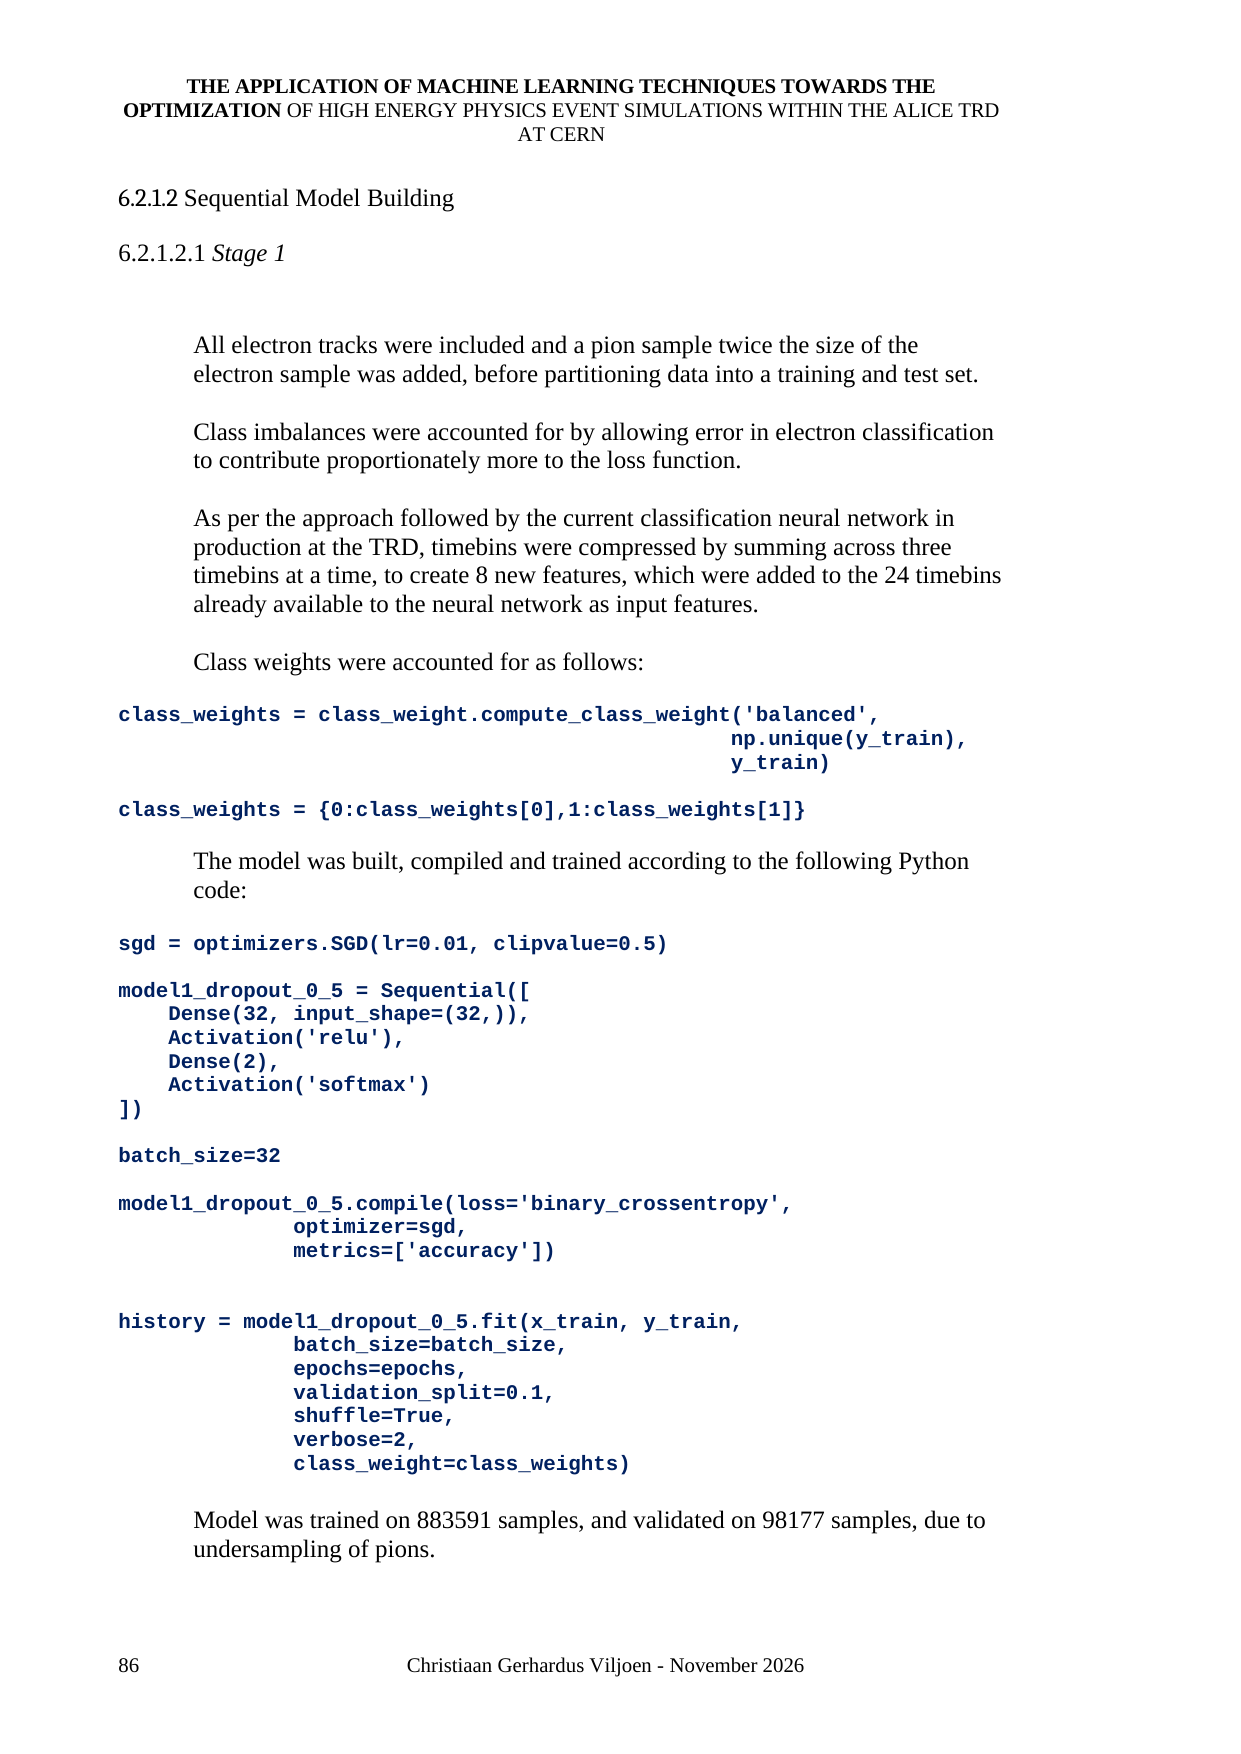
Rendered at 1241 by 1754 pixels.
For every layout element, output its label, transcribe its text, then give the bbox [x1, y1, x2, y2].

text batch_size=32 [118, 1145, 1004, 1169]
text class_weights = class_weight.compute_class_weight('balanced', [118, 704, 1004, 728]
subtitle Sequential Model Building [118, 183, 1004, 213]
text All electron tracks were included and a pion sample twice the size of the electron sample was added, before partitioning data into a training and test set. [193, 331, 1004, 388]
text batch_size=batch_size, [118, 1334, 1004, 1358]
text Activation('relu'), [118, 1027, 1004, 1051]
text class_weights = {0:class_weights[0],1:class_weights[1]} [118, 799, 1004, 823]
subtitle Stage 1 [118, 238, 1004, 267]
text sgd = optimizers.SGD(lr=0.01, clipvalue=0.5) [118, 932, 1004, 956]
text np.unique(y_train), [118, 728, 1004, 752]
text verbose=2, [118, 1429, 1004, 1453]
text Activation('softmax') [118, 1074, 1004, 1098]
text As per the approach followed by the current classification neural network in production at the TRD, timebins were compressed by summing across three timebins at a time, to create 8 new features, which were added to the 24 timebins already available to the neural network as input features. [193, 503, 1004, 618]
text epochs=epochs, [118, 1358, 1004, 1382]
text model1_dropout_0_5 = Sequential([ [118, 980, 1004, 1003]
text shuffle=True, [118, 1405, 1004, 1429]
text Dense(2), [118, 1051, 1004, 1074]
text Dense(32, input_shape=(32,)), [118, 1003, 1004, 1027]
text validation_split=0.1, [118, 1382, 1004, 1405]
text optimizer=sgd, [118, 1216, 1004, 1240]
text ]) [118, 1098, 1004, 1122]
text history = model1_dropout_0_5.fit(x_train, y_train, [118, 1311, 1004, 1334]
text Model was trained on 883591 samples, and validated on 98177 samples, due to undersampling of pions. [193, 1505, 1004, 1563]
text model1_dropout_0_5.compile(loss='binary_crossentropy', [118, 1193, 1004, 1216]
text The model was built, compiled and trained according to the following Python code: [193, 846, 1004, 904]
text y_train) [118, 752, 1004, 775]
text Class imbalances were accounted for by allowing error in electron classification to contribute proportionately more to the loss function. [193, 417, 1004, 474]
text metrics=['accuracy']) [118, 1240, 1004, 1263]
text Class weights were accounted for as follows: [193, 647, 1004, 676]
text class_weight=class_weights) [118, 1453, 1004, 1476]
